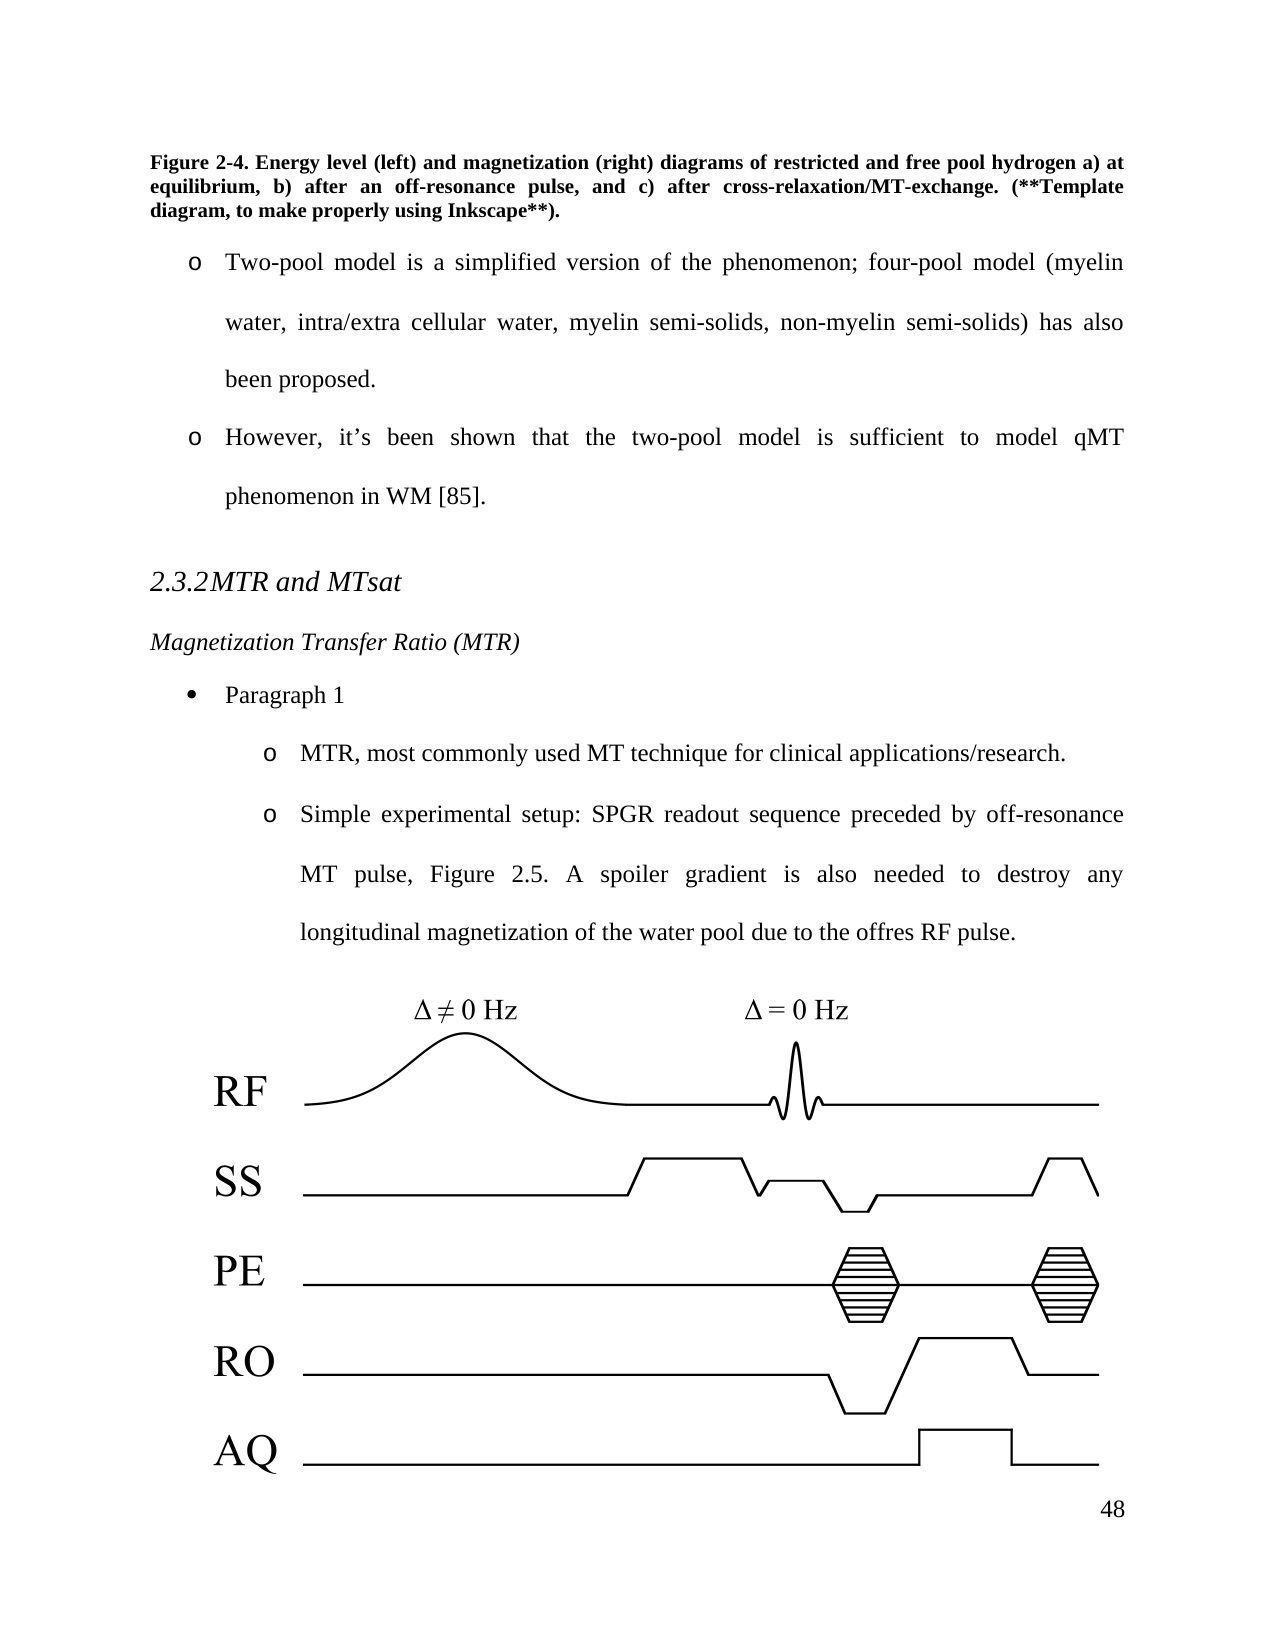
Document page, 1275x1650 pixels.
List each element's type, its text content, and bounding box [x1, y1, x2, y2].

list However, it’s been shown that the two-pool model is sufficient to model qMT phenomenon in WM [85]. [187, 422, 1125, 510]
picture [213, 999, 1100, 1474]
list Two-pool model is a simplified version of the phenomenon; four-pool model (myelin water, intra/extra cellular water, myelin semi-solids, non-myelin semi-solids) has also been proposed. [187, 247, 1125, 393]
subtitle MTR and MTsat [150, 564, 1125, 597]
list Paragraph 1 [187, 680, 1125, 709]
list MTR, most commonly used MT technique for clinical applications/research. [262, 738, 1125, 769]
list Simple experimental setup: SPGR readout sequence preceded by off-resonance MT pulse, Figure 2.5. A spoiler gradient is also needed to destroy any longitudinal magnetization of the water pool due to the offres RF pulse. [262, 799, 1125, 945]
text Magnetization Transfer Ratio (MTR) [150, 627, 1125, 655]
